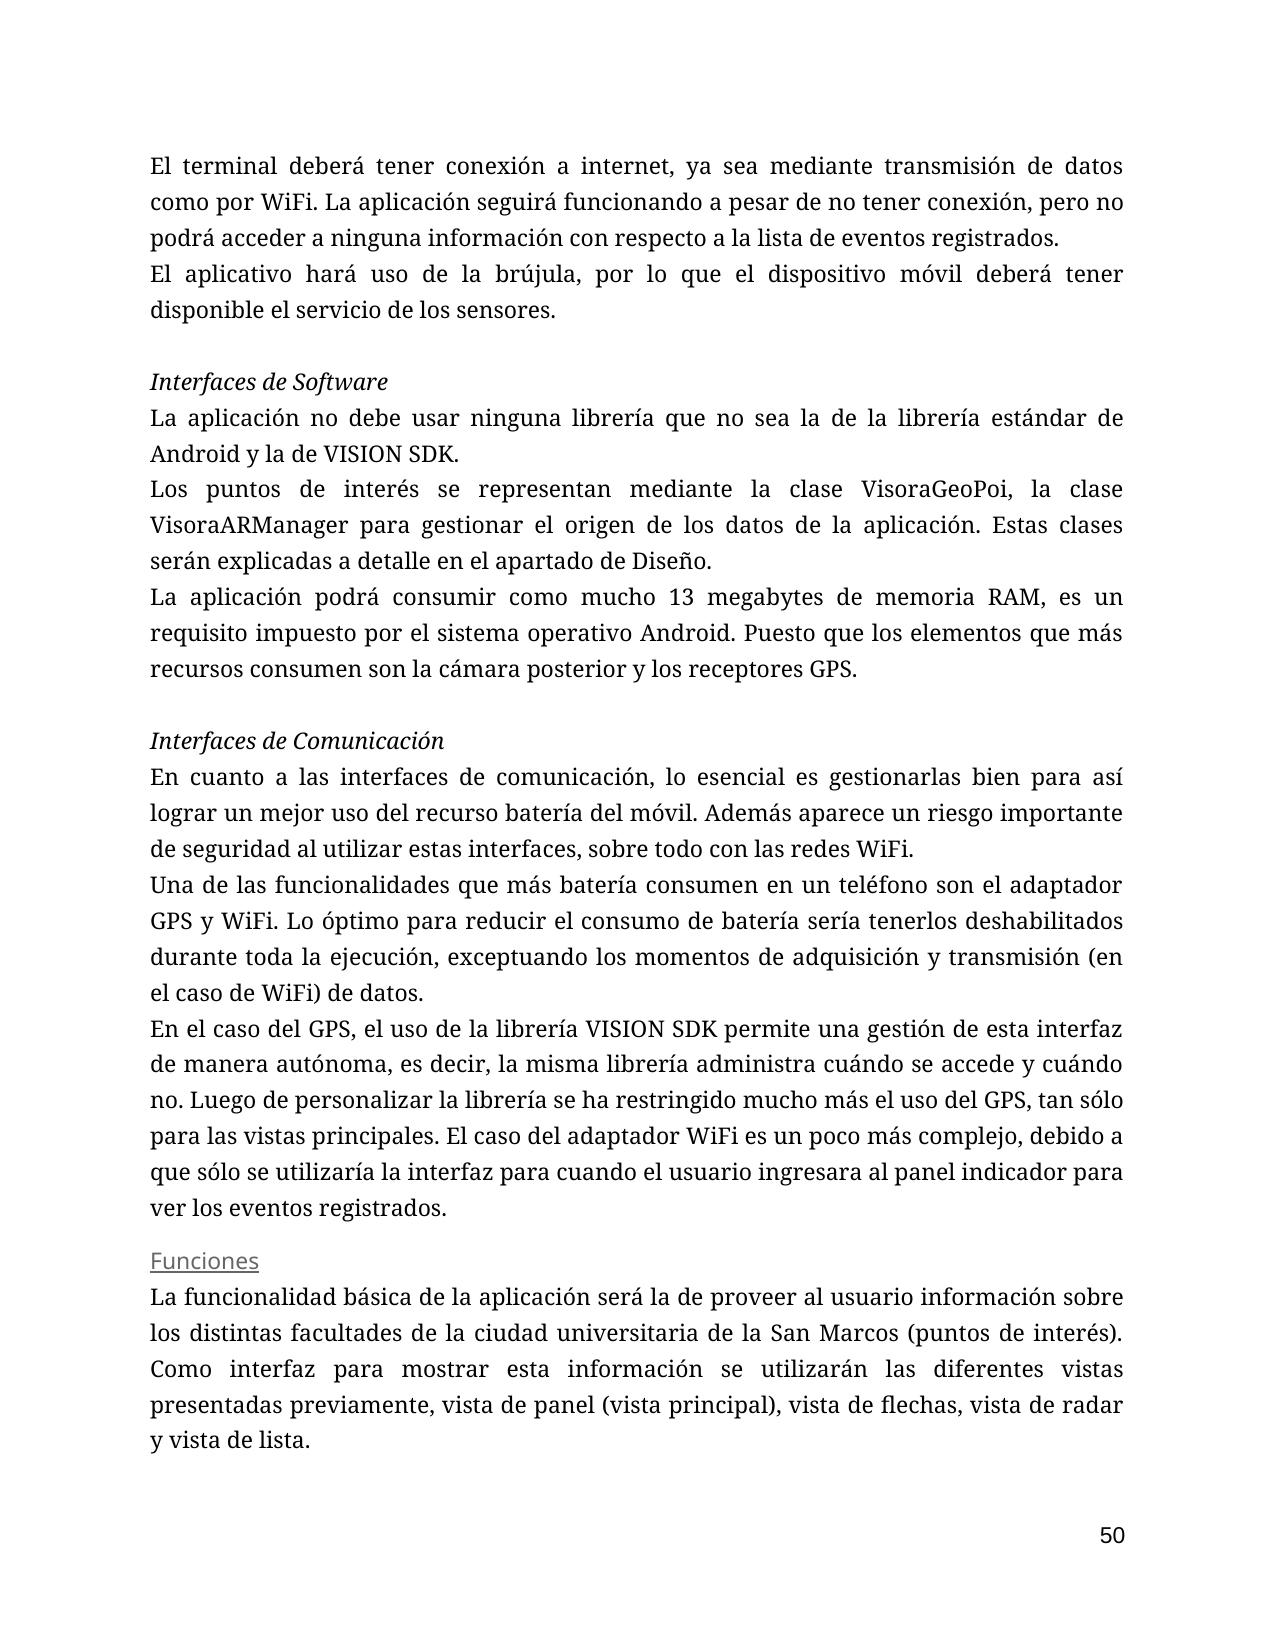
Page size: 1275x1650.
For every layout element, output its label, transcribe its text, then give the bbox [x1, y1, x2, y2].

text La aplicación podrá consumir como mucho 13 megabytes de memoria RAM, es un requisito impuesto por el sistema operativo Android. Puesto que los elementos que más recursos consumen son la cámara posterior y los receptores GPS. [150, 581, 1125, 684]
text La aplicación no debe usar ninguna librería que no sea la de la librería estándar de Android y la de VISION SDK. [150, 402, 1125, 469]
text Los puntos de interés se representan mediante la clase VisoraGeoPoi, la clase VisoraARManager para gestionar el origen de los datos de la aplicación. Estas clases serán explicadas a detalle en el apartado de Diseño. [150, 473, 1125, 577]
text La funcionalidad básica de la aplicación será la de proveer al usuario información sobre los distintas facultades de la ciudad universitaria de la San Marcos (puntos de interés). Como interfaz para mostrar esta información se utilizarán las diferentes vistas presentadas previamente, vista de panel (vista principal), vista de flechas, vista de radar y vista de lista. [150, 1281, 1125, 1456]
text El terminal deberá tener conexión a internet, ya sea mediante transmisión de datos como por WiFi. La aplicación seguirá funcionando a pesar de no tener conexión, pero no podrá acceder a ninguna información con respecto a la lista de eventos registrados. [150, 150, 1125, 253]
text El aplicativo hará uso de la brújula, por lo que el dispositivo móvil deberá tener disponible el servicio de los sensores. [150, 258, 1125, 325]
subtitle Funciones [150, 1245, 1125, 1276]
text En cuanto a las interfaces de comunicación, lo esencial es gestionarlas bien para así lograr un mejor uso del recurso batería del móvil. Además aparece un riesgo importante de seguridad al utilizar estas interfaces, sobre todo con las redes WiFi. [150, 761, 1125, 864]
text Una de las funcionalidades que más batería consumen en un teléfono son el adaptador GPS y WiFi. Lo óptimo para reducir el consumo de batería sería tenerlos deshabilitados durante toda la ejecución, exceptuando los momentos de adquisición y transmisión (en el caso de WiFi) de datos. [150, 869, 1125, 1008]
text Interfaces de Software [150, 366, 1125, 397]
text Interfaces de Comunicación [150, 725, 1125, 756]
text En el caso del GPS, el uso de la librería VISION SDK permite una gestión de esta interfaz de manera autónoma, es decir, la misma librería administra cuándo se accede y cuándo no. Luego de personalizar la librería se ha restringido mucho más el uso del GPS, tan sólo para las vistas principales. El caso del adaptador WiFi es un poco más complejo, debido a que sólo se utilizaría la interfaz para cuando el usuario ingresara al panel indicador para ver los eventos registrados. [150, 1012, 1125, 1223]
